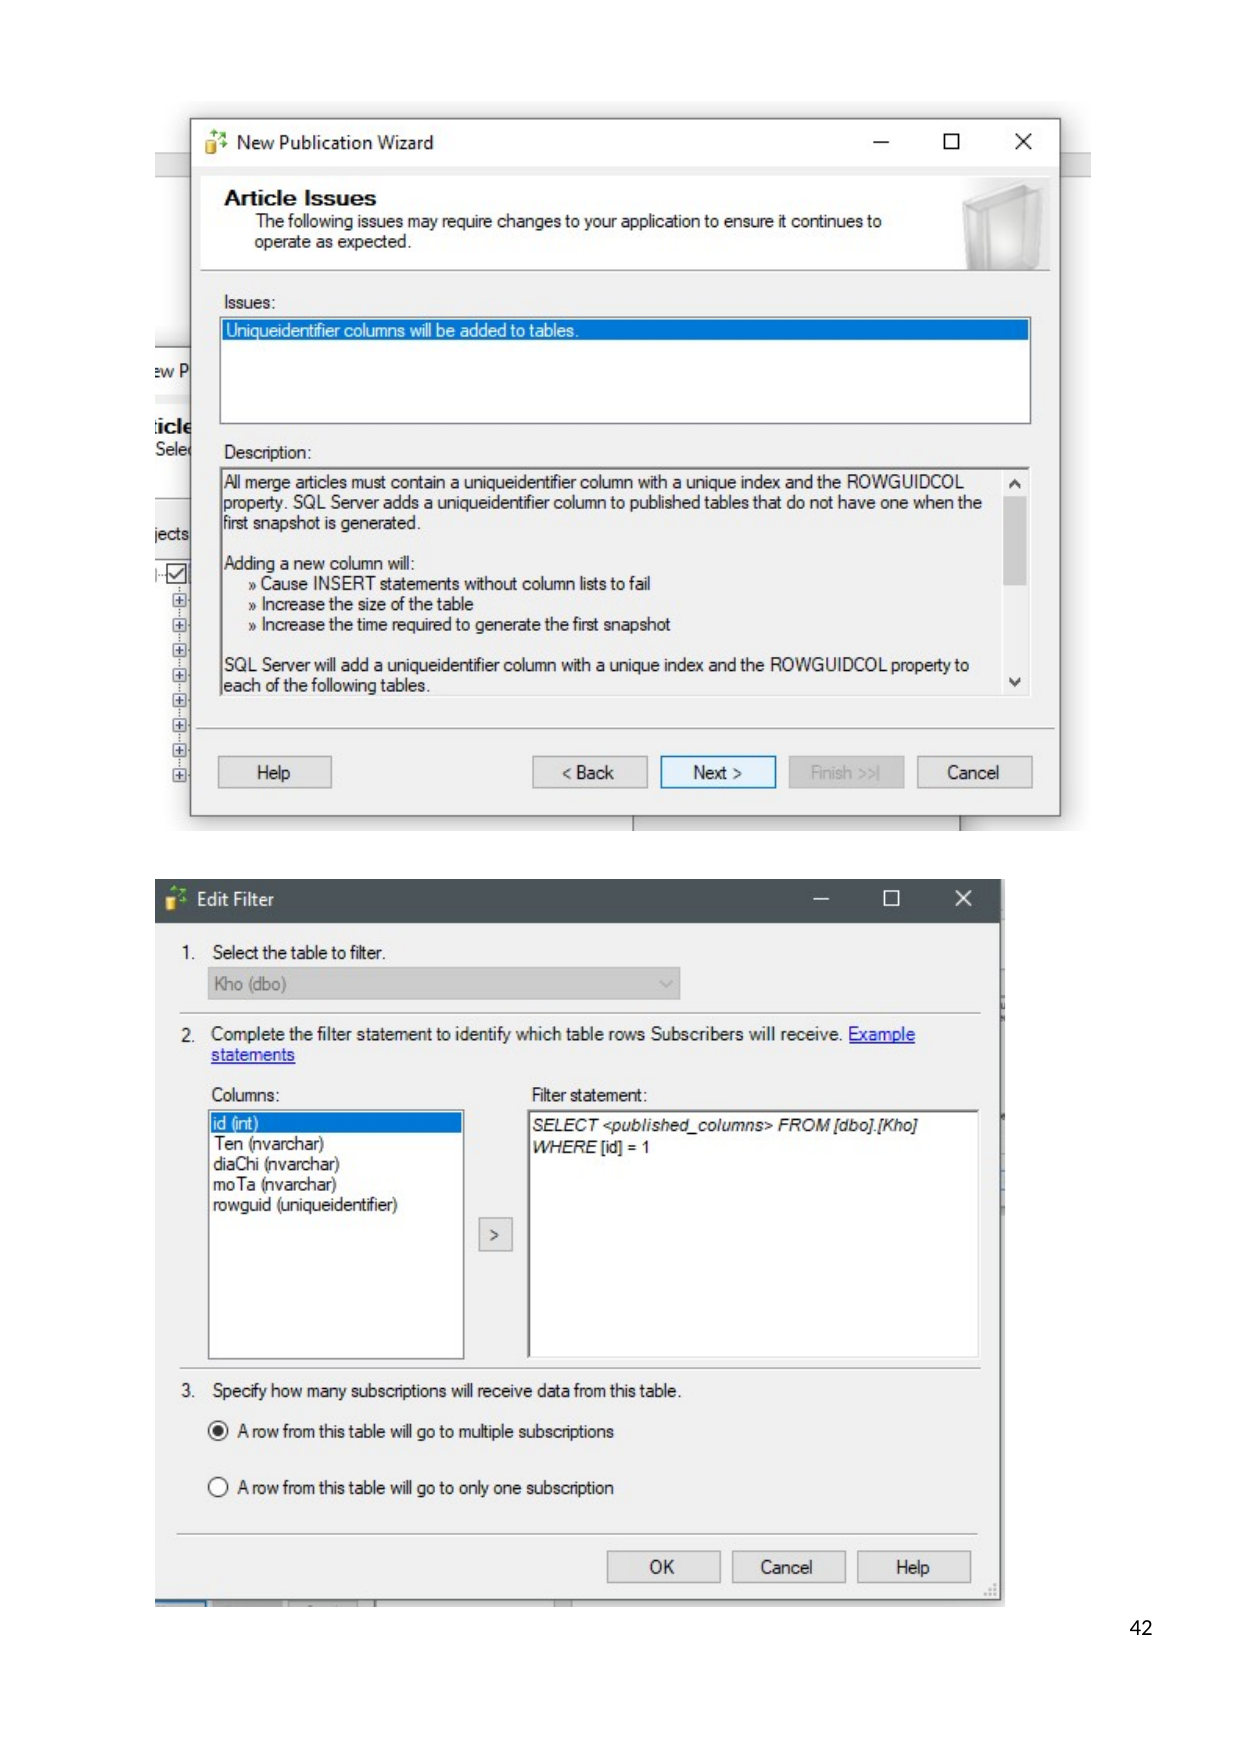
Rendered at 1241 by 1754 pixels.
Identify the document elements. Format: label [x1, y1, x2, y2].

picture [155, 879, 1005, 1607]
picture [155, 101, 1091, 831]
